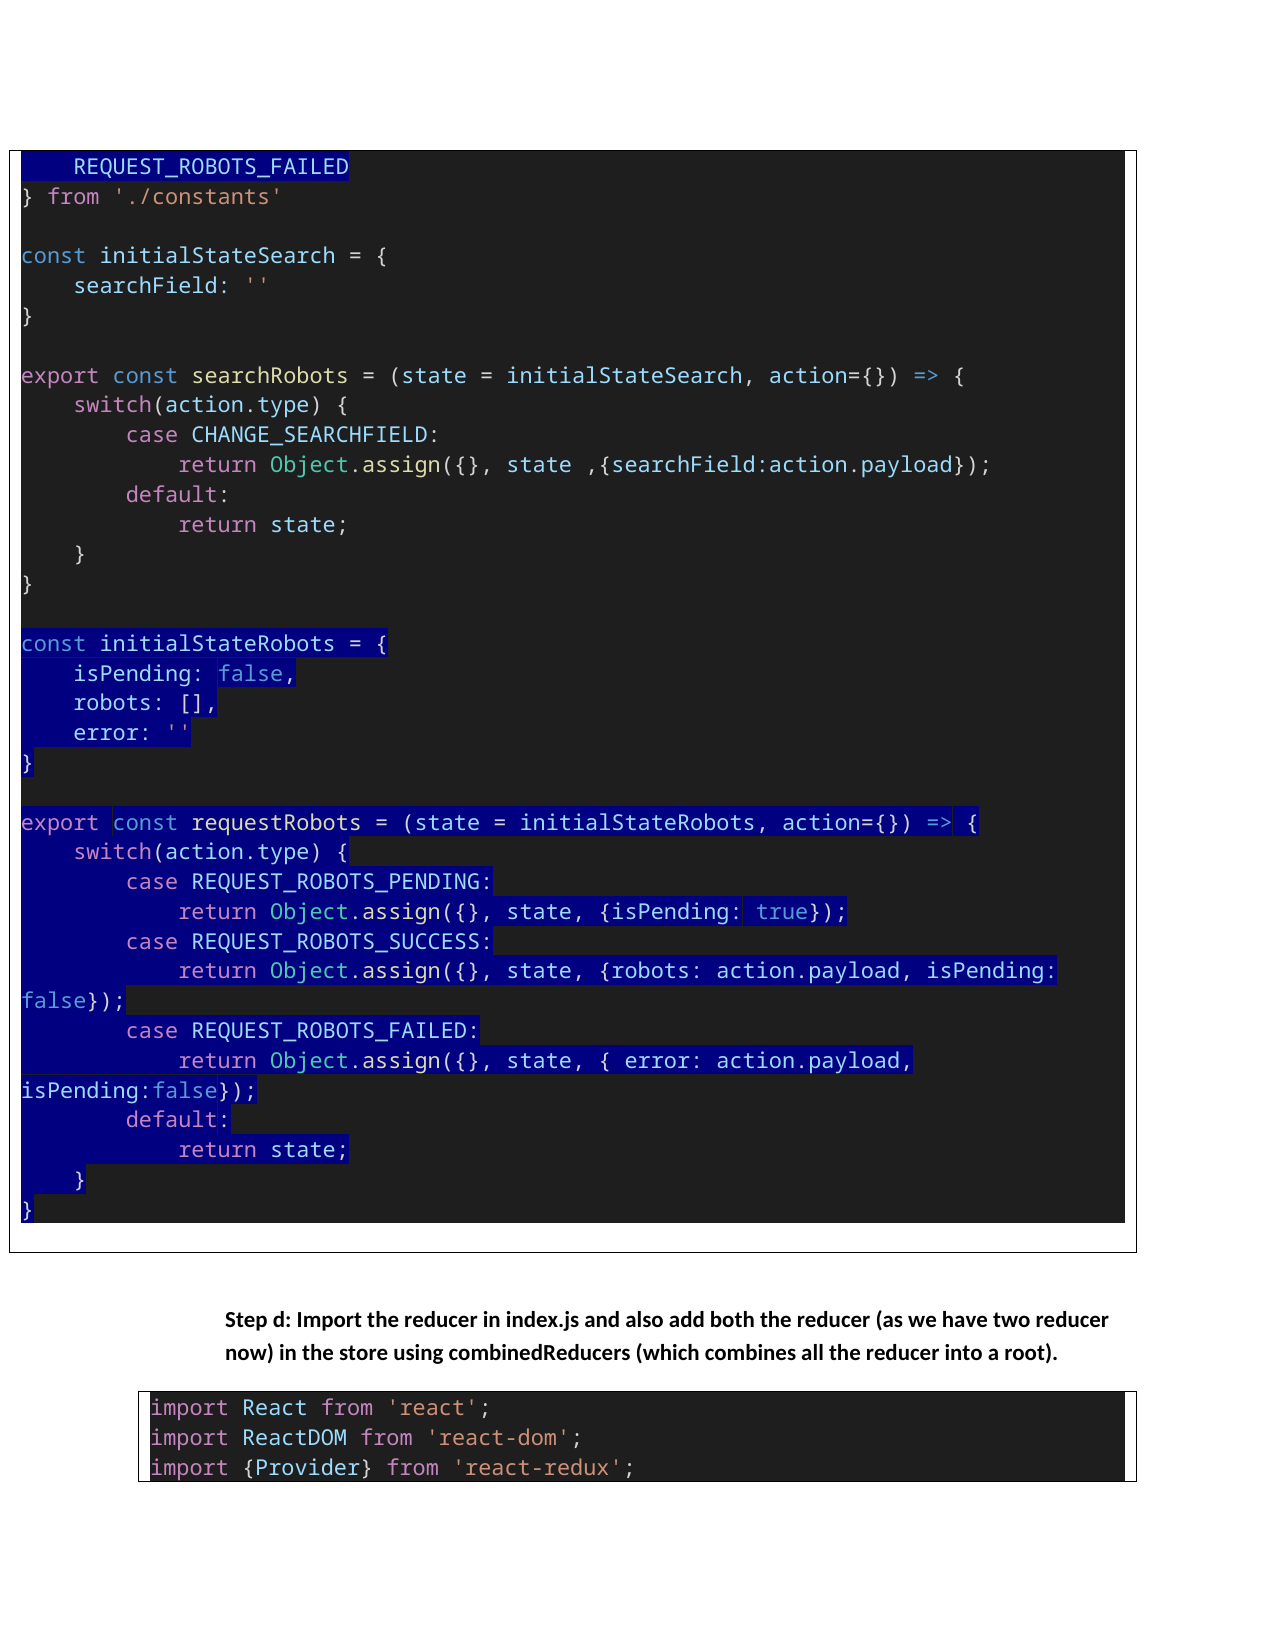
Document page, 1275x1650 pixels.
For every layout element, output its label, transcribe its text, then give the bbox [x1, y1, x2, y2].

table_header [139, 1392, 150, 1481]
text Step d: Import the reducer in index.js and also add both the reducer (as we have two reducer now) in the store using combinedReducers (which combines all the reducer into a root). [225, 1306, 1125, 1366]
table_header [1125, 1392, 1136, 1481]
